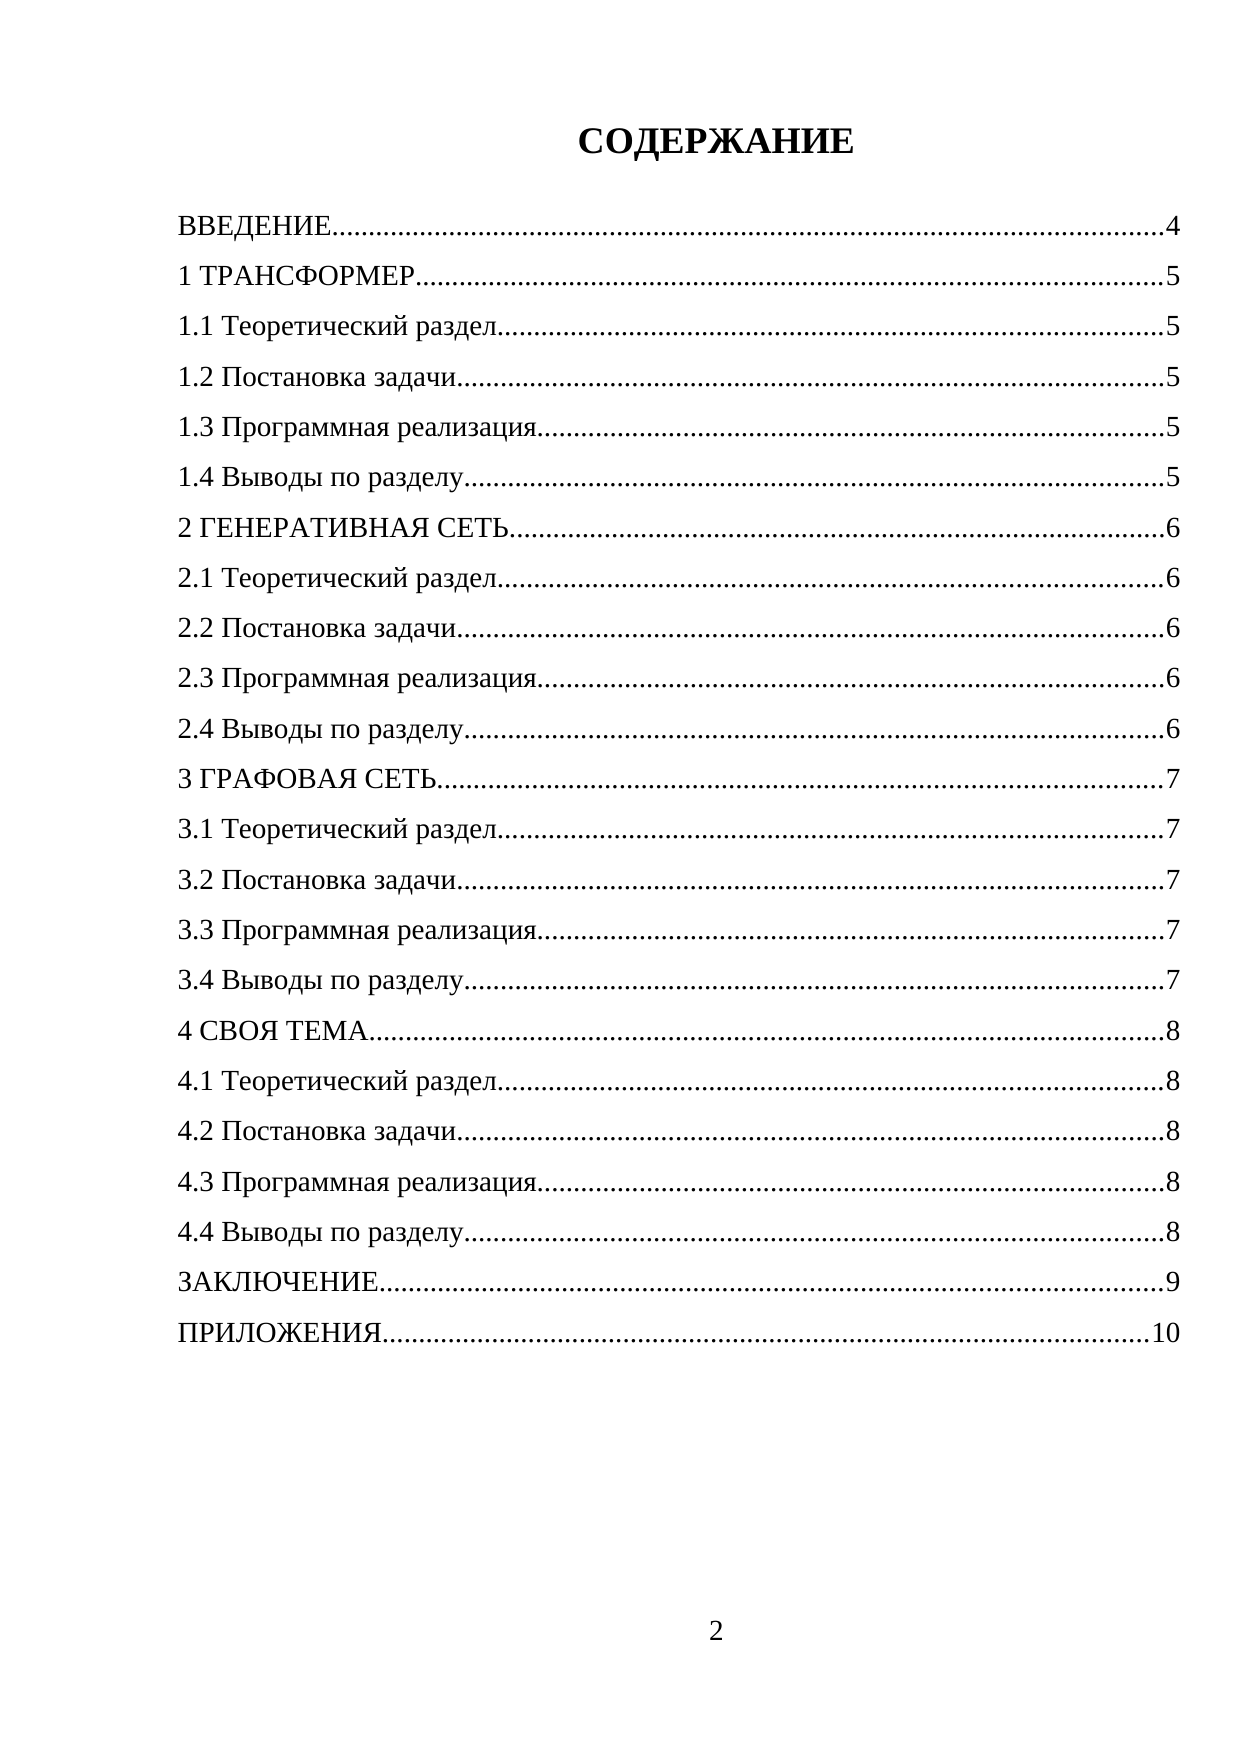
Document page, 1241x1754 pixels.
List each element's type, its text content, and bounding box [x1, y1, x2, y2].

text 1.1 Теоретический раздел 5 [177, 308, 1181, 342]
text 1.4 Выводы по разделу 5 [177, 459, 1181, 493]
text 2.1 Теоретический раздел 6 [177, 560, 1181, 593]
text 3.3 Программная реализация 7 [177, 912, 1181, 946]
text 4.1 Теоретический раздел 8 [177, 1063, 1181, 1097]
subtitle СОДЕРЖАНИЕ [177, 118, 1181, 161]
text ВВЕДЕНИЕ 4 [177, 208, 1181, 241]
text 3.4 Выводы по разделу 7 [177, 962, 1181, 996]
text 3.2 Постановка задачи 7 [177, 862, 1181, 895]
text 4.3 Программная реализация 8 [177, 1164, 1181, 1197]
text 1.3 Программная реализация 5 [177, 409, 1181, 443]
text 2.2 Постановка задачи 6 [177, 610, 1181, 644]
text 4.2 Постановка задачи 8 [177, 1113, 1181, 1147]
text 3.1 Теоретический раздел 7 [177, 812, 1181, 845]
text ЗАКЛЮЧЕНИЕ 9 [177, 1264, 1181, 1298]
text 1.2 Постановка задачи 5 [177, 359, 1181, 392]
text 3 ГРАФОВАЯ СЕТЬ 7 [177, 761, 1181, 795]
text 4 СВОЯ ТЕМА 8 [177, 1013, 1181, 1046]
text ПРИЛОЖЕНИЯ 10 [177, 1315, 1181, 1348]
text 4.4 Выводы по разделу 8 [177, 1214, 1181, 1248]
text 2.4 Выводы по разделу 6 [177, 711, 1181, 744]
text 1 ТРАНСФОРМЕР 5 [177, 258, 1181, 292]
text 2 ГЕНЕРАТИВНАЯ СЕТЬ 6 [177, 510, 1181, 543]
text 2.3 Программная реализация 6 [177, 661, 1181, 694]
